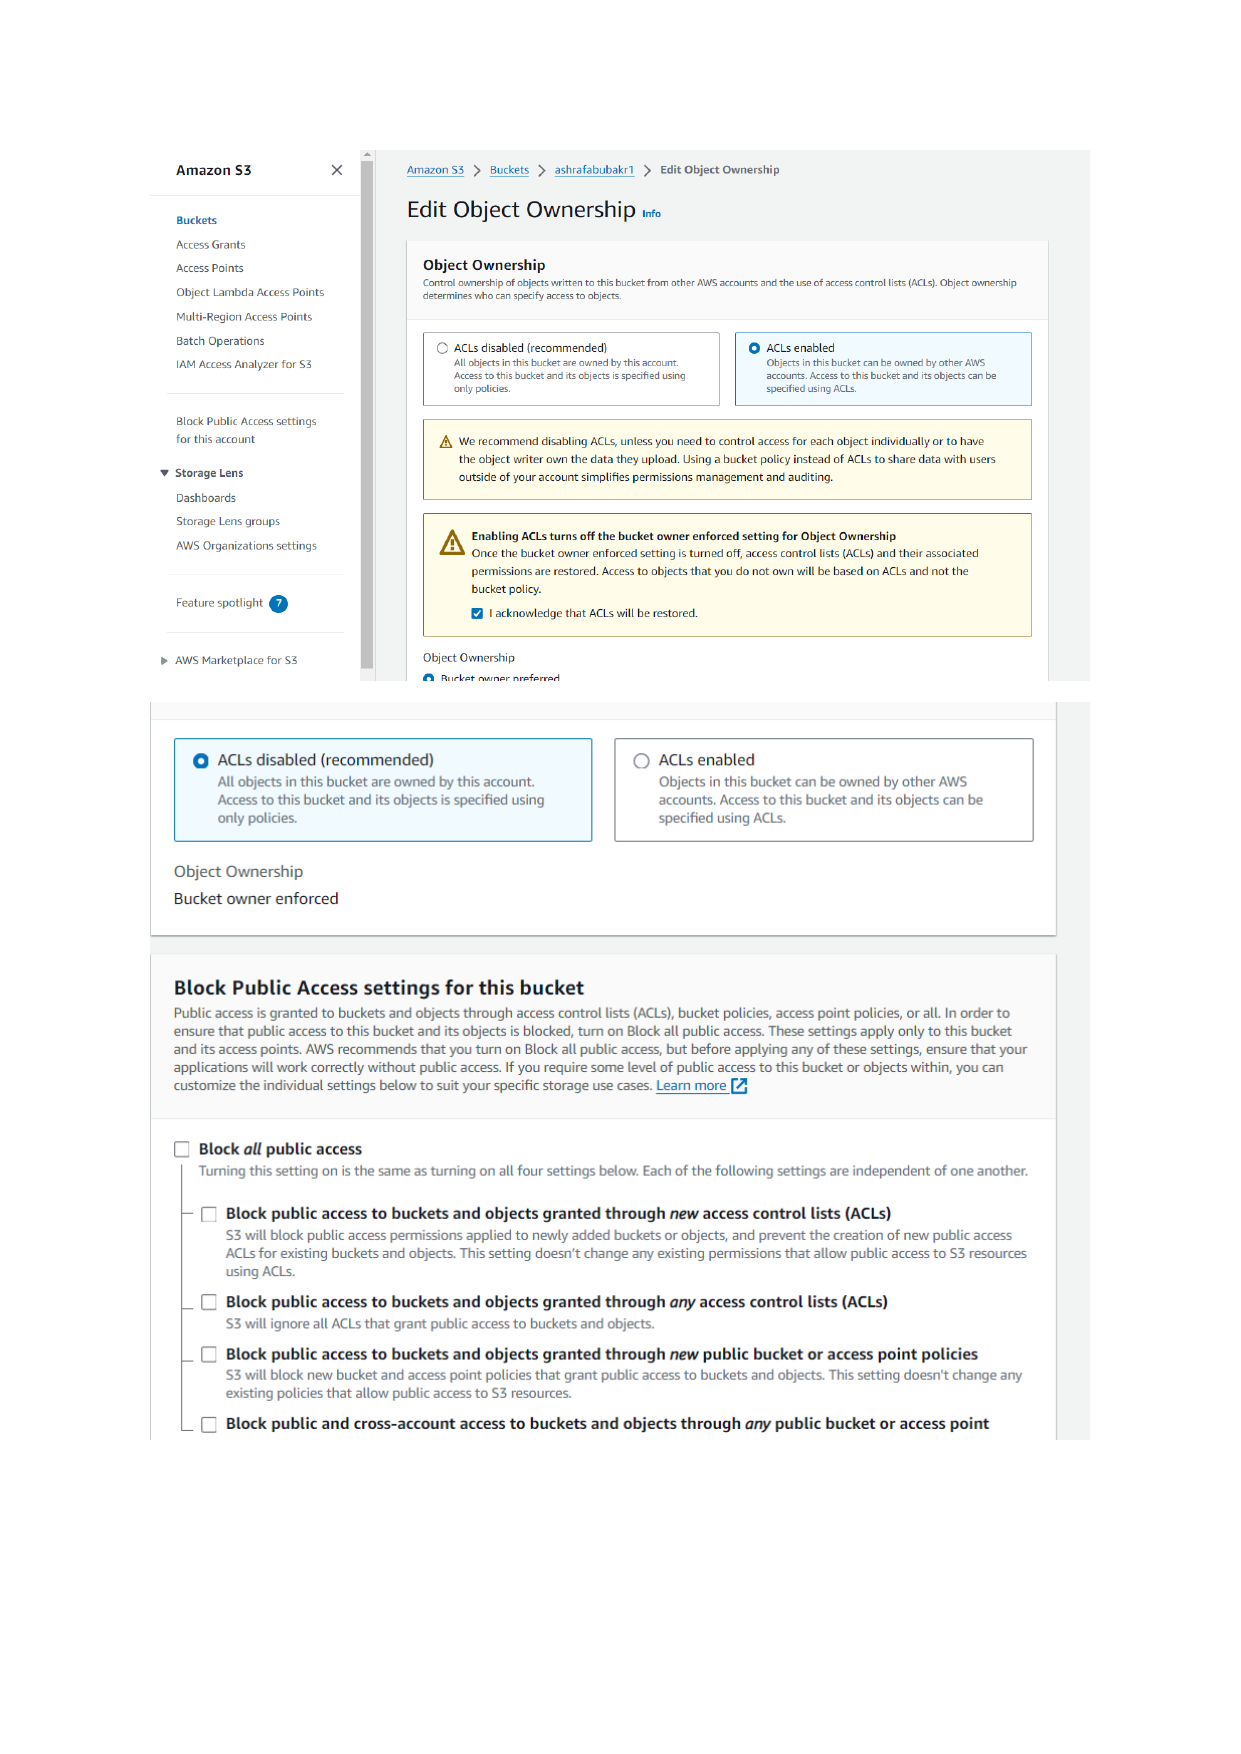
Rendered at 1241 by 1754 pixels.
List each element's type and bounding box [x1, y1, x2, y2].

picture [150, 150, 1091, 681]
picture [150, 702, 1091, 1440]
